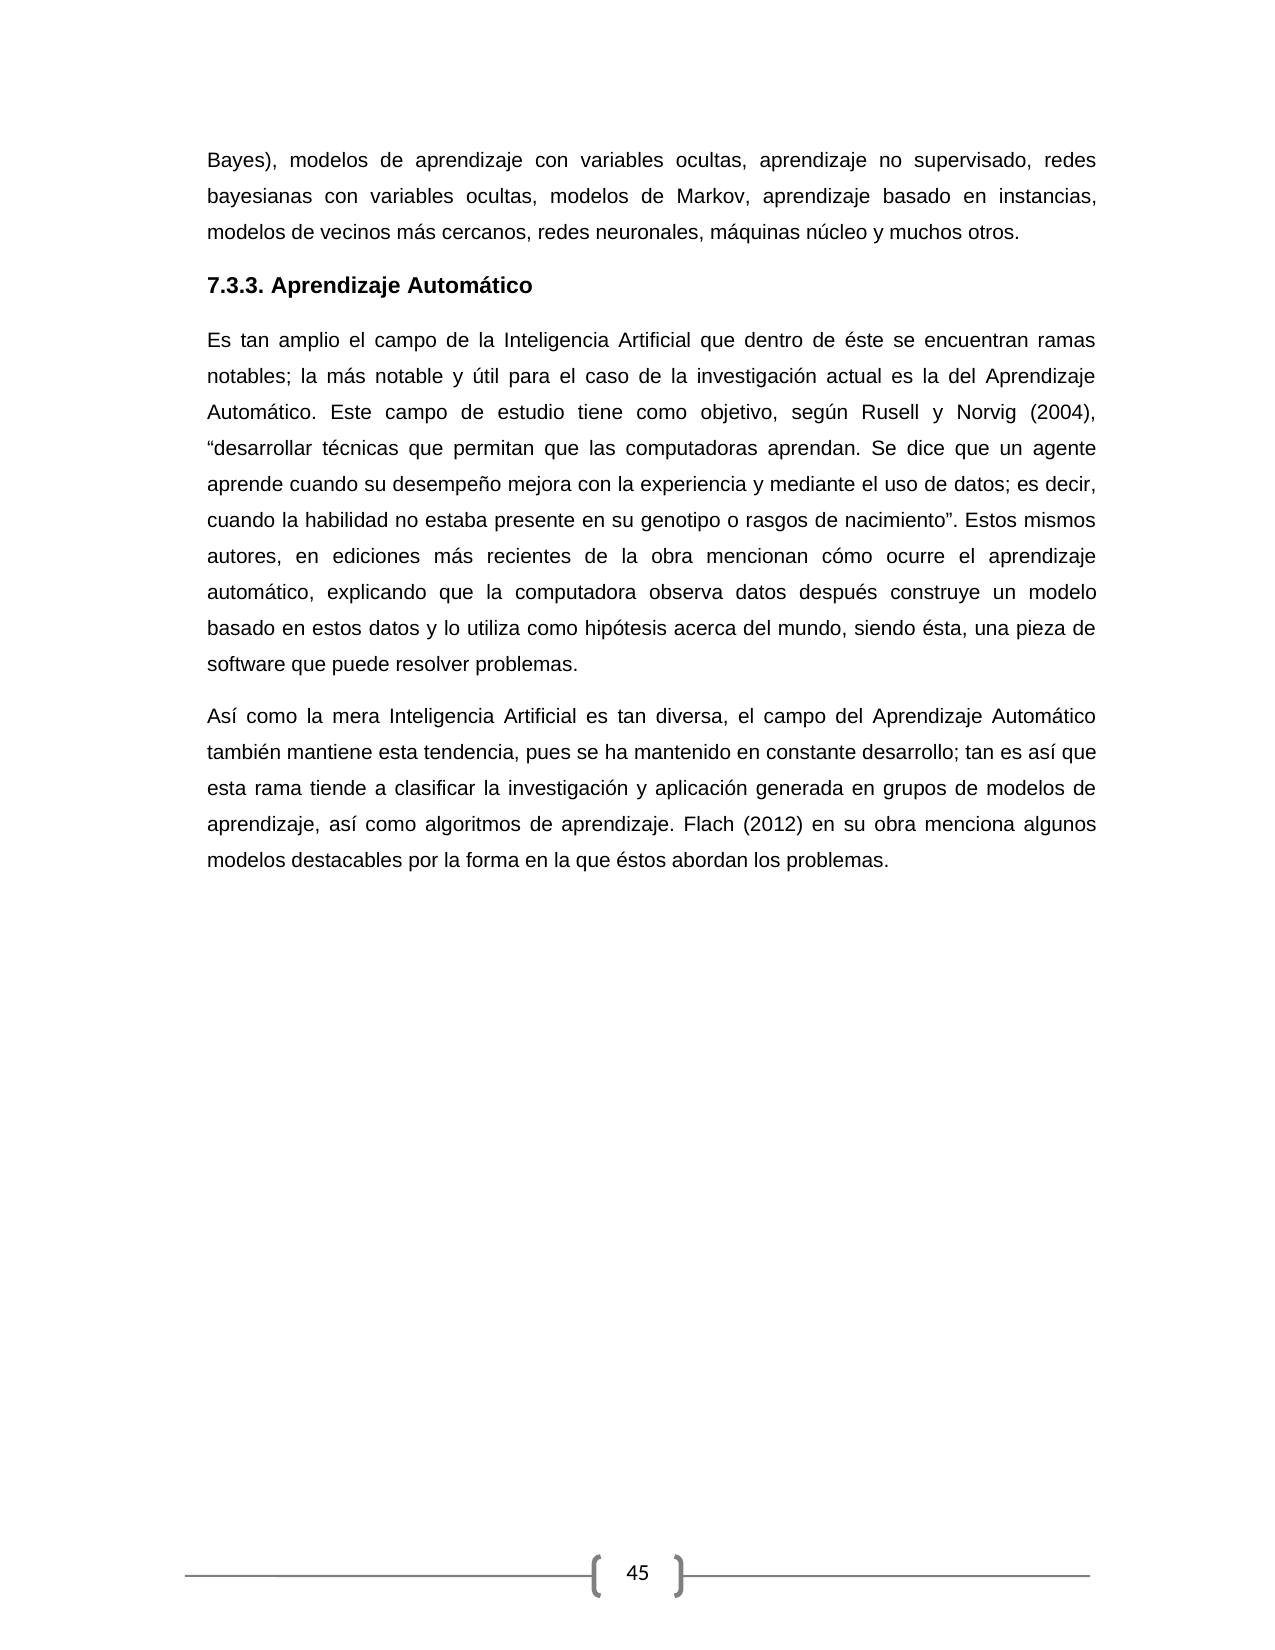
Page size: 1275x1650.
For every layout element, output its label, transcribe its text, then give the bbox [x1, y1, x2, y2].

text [207, 148, 1098, 243]
text 7.3.3. Aprendizaje Automático [207, 272, 1098, 298]
text Así como la mera Inteligencia Artificial es tan diversa, el campo del Aprendizaje Automático también mantiene esta tendencia, pues se ha mantenido en constante desarrollo; tan es así que esta rama tiende a clasificar la investigación y aplicación generada en grupos de modelos de aprendizaje, así como algoritmos de aprendizaje. Flach (2012) en su obra menciona algunos modelos destacables por la forma en la que éstos abordan los problemas. [207, 704, 1098, 872]
text Es tan amplio el campo de la Inteligencia Artificial que dentro de éste se encuentran ramas notables; la más notable y útil para el caso de la investigación actual es la del Aprendizaje Automático. Este campo de estudio tiene como objetivo, según Rusell y Norvig (2004), “desarrollar técnicas que permitan que las computadoras aprendan. Se dice que un agente aprende cuando su desempeño mejora con la experiencia y mediante el uso de datos; es decir, cuando la habilidad no estaba presente en su genotipo o rasgos de nacimiento”. Estos mismos autores, en ediciones más recientes de la obra mencionan cómo ocurre el aprendizaje automático, explicando que la computadora observa datos después construye un modelo basado en estos datos y lo utiliza como hipótesis acerca del mundo, siendo ésta, una pieza de software que puede resolver problemas. [207, 328, 1098, 676]
